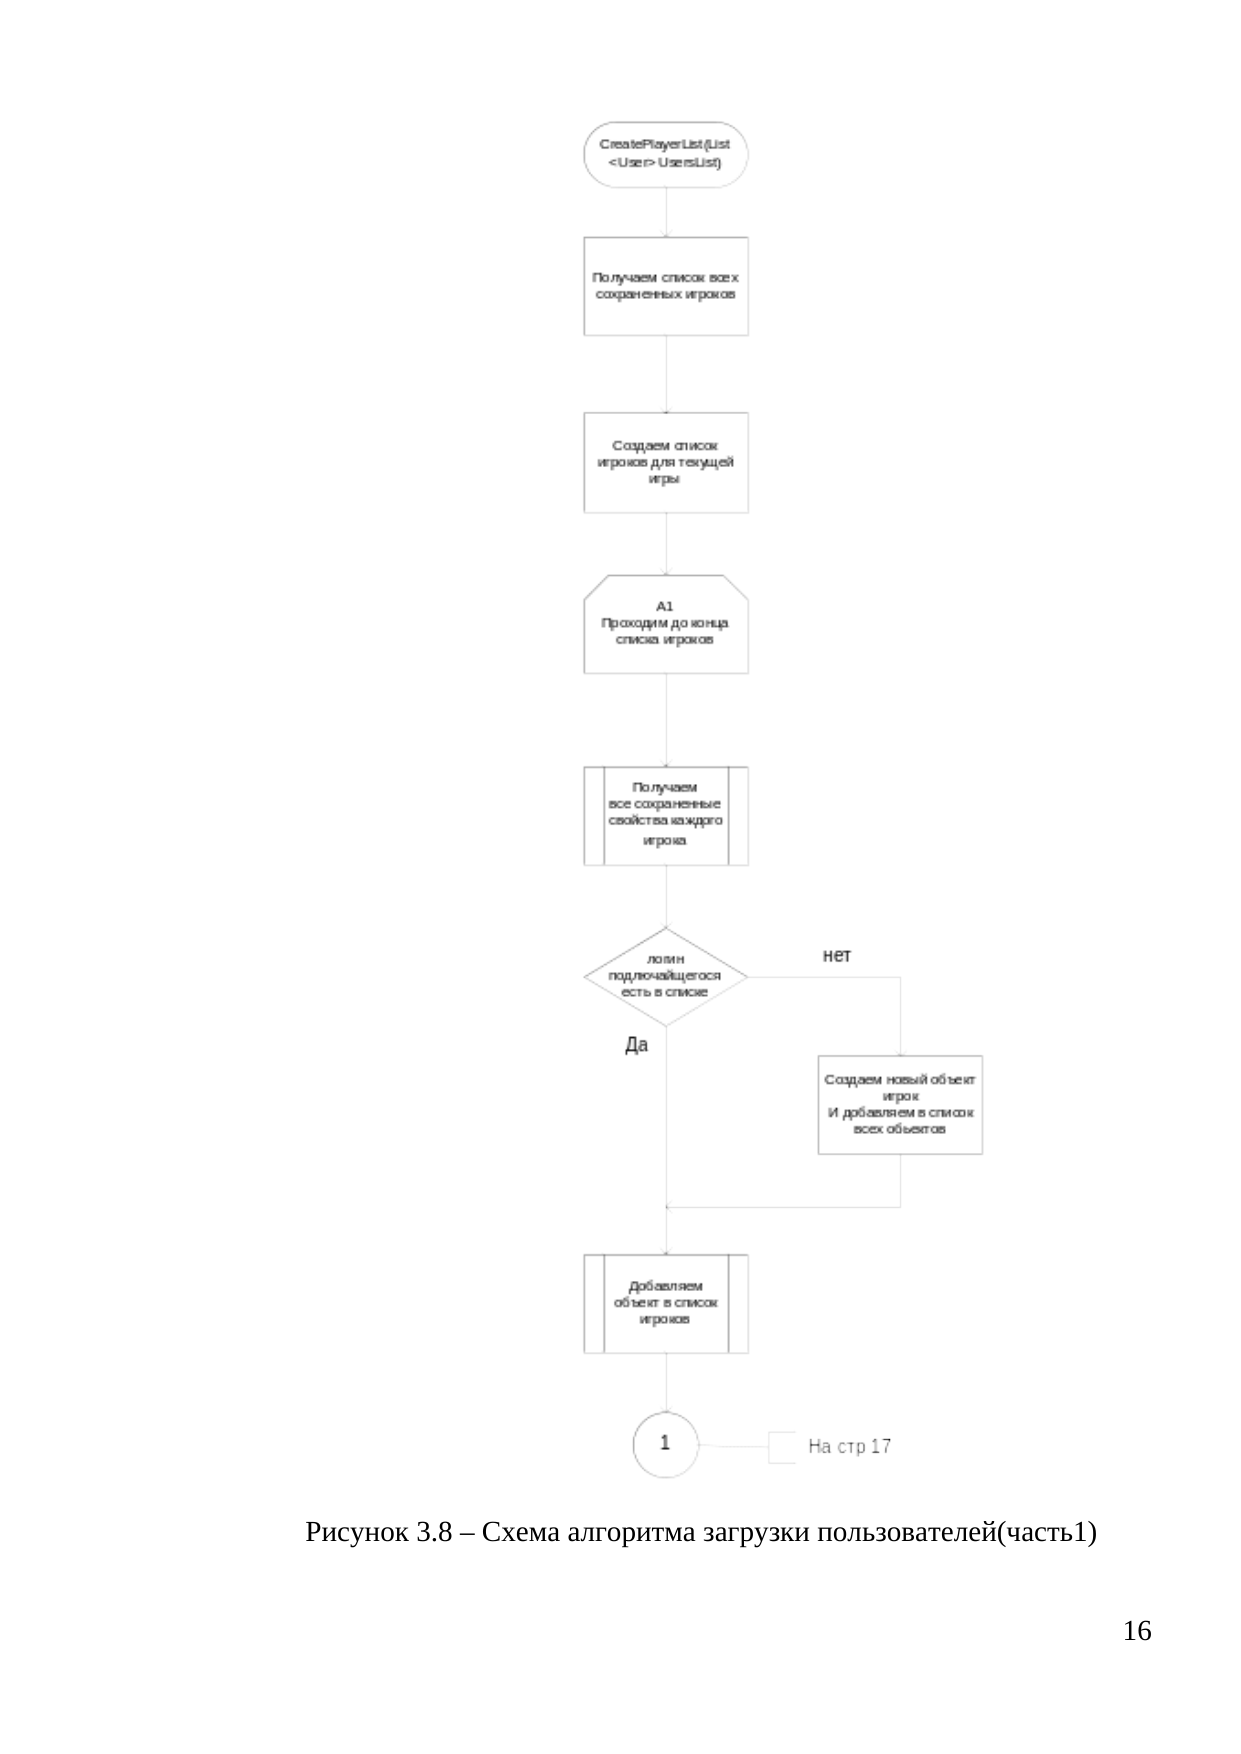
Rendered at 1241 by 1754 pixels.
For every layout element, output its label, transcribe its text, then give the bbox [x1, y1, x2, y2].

text Рисунок 3.8 – Схема алгоритма загрузки пользователей(часть1) [177, 1514, 1152, 1548]
